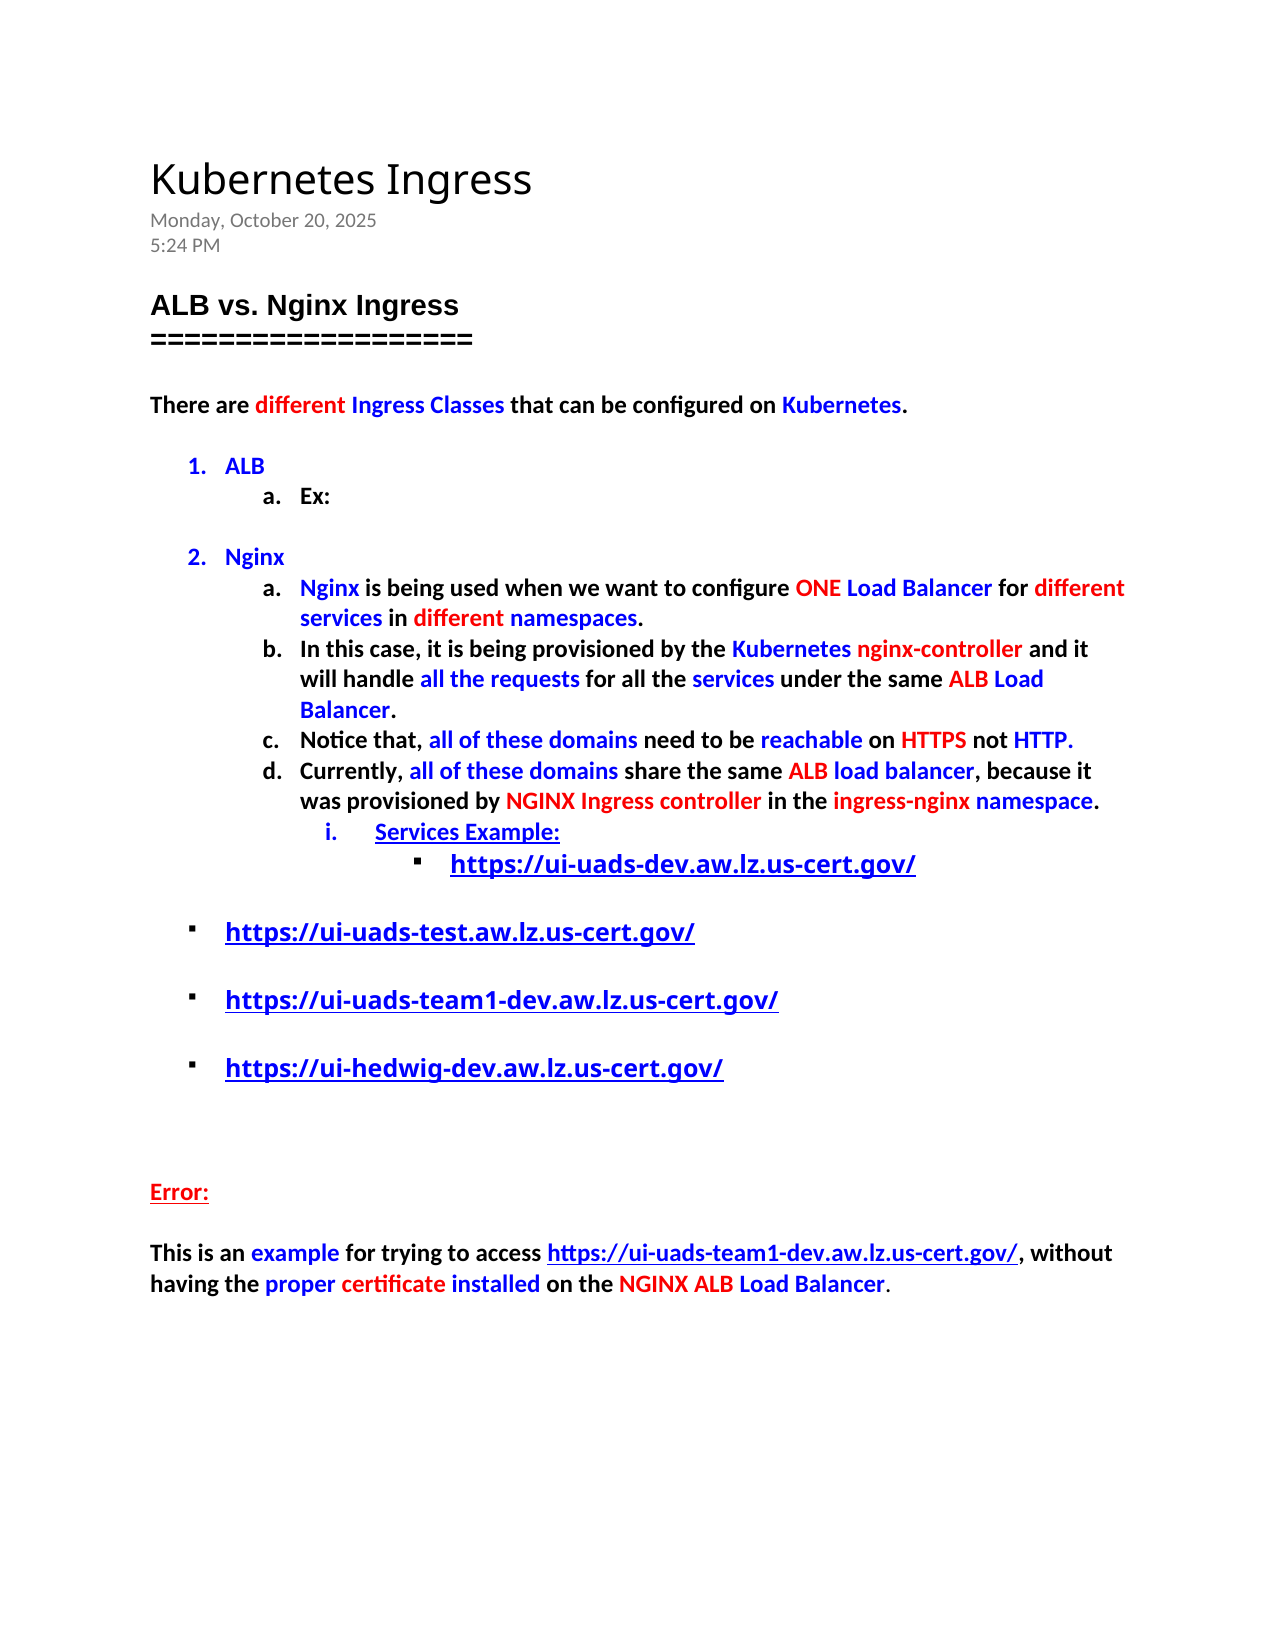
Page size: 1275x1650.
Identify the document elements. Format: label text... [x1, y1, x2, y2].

list Currently, all of these domains share the same ALB load balancer, because it was provisioned by NGINX Ingress controller in the ingress-nginx namespace. [262, 755, 1125, 816]
text This is an example for trying to access https://ui-uads-team1-dev.aw.lz.us-cert.gov/, without having the proper certificate installed on the NGINX ALB Load Balancer. [150, 1238, 1125, 1299]
text Error: [150, 1177, 1125, 1207]
text ALB vs. Nginx Ingress [150, 288, 1125, 322]
list Notice that, all of these domains need to be reachable on HTTPS not HTTP. [262, 724, 1125, 755]
list Nginx [187, 541, 1125, 572]
list Nginx is being used when we want to configure ONE Load Balancer for different services in different namespaces. [262, 572, 1125, 633]
text Kubernetes Ingress [150, 150, 1125, 207]
list Services Example: [337, 816, 1125, 847]
list Ex: [262, 480, 1125, 511]
list https://ui-uads-team1-dev.aw.lz.us-cert.gov/ [187, 983, 1125, 1017]
text =================== [150, 322, 1125, 355]
list https://ui-uads-dev.aw.lz.us-cert.gov/ [412, 847, 1125, 881]
list ALB [187, 450, 1125, 480]
list https://ui-hedwig-dev.aw.lz.us-cert.gov/ [187, 1051, 1125, 1085]
text 5:24 PM [150, 232, 1125, 258]
list In this case, it is being provisioned by the Kubernetes nginx-controller and it will handle all the requests for all the services under the same ALB Load Balancer. [262, 633, 1125, 724]
text Monday, October 20, 2025 [150, 207, 1125, 232]
text There are different Ingress Classes that can be configured on Kubernetes. [150, 389, 1125, 419]
list https://ui-uads-test.aw.lz.us-cert.gov/ [187, 915, 1125, 949]
